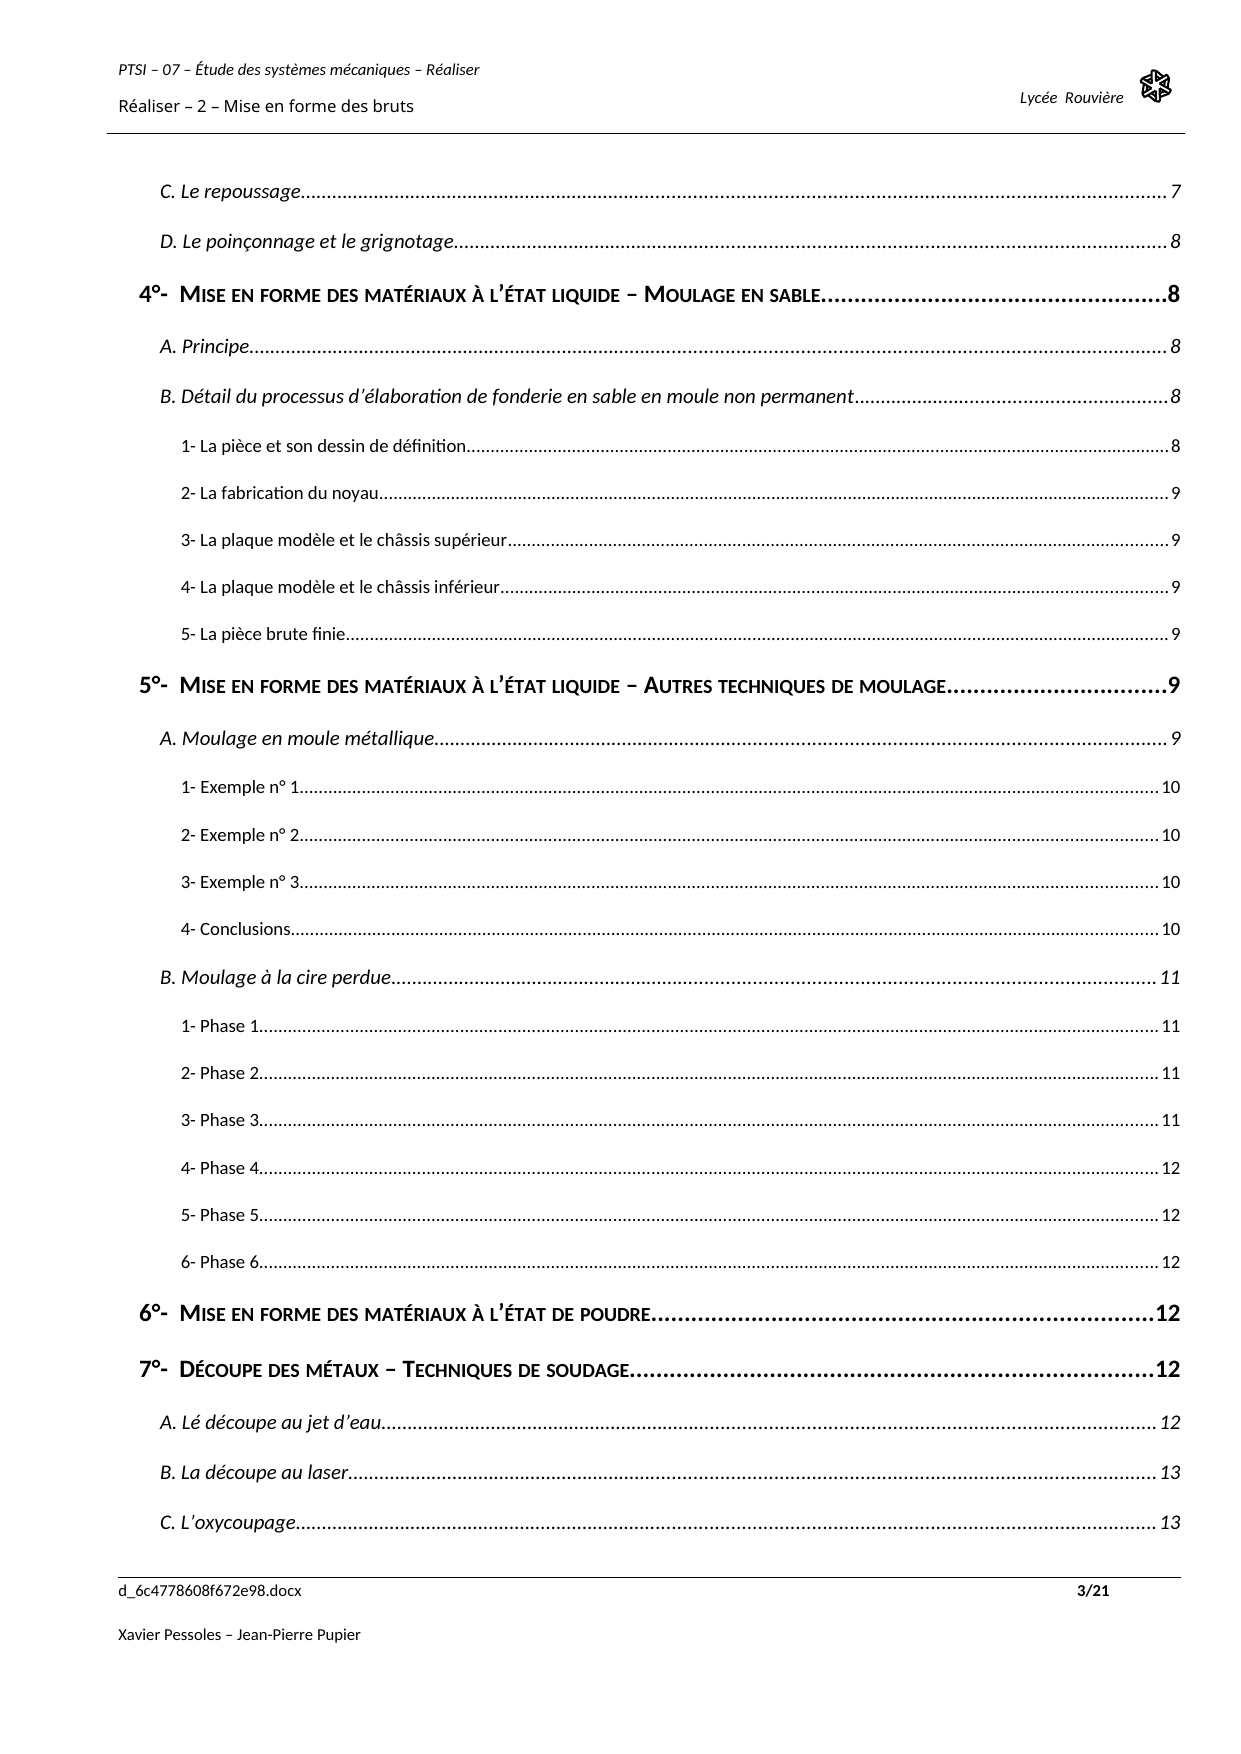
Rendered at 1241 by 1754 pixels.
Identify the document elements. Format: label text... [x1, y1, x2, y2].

text A. Moulage en moule métallique 9 [160, 726, 1181, 751]
text A. Lé découpe au jet d’eau 12 [160, 1409, 1181, 1434]
text 4°- Mise en forme des matériaux à l’état liquide – Moulage en sable 8 [139, 278, 1181, 308]
text 2- Phase 2 11 [181, 1061, 1181, 1084]
text 5- La pièce brute finie 9 [181, 622, 1181, 645]
text 2- Exemple n° 2 10 [181, 823, 1181, 846]
text 6°- Mise en forme des matériaux à l’état de poudre 12 [139, 1297, 1181, 1328]
text C. Le repoussage 7 [160, 178, 1181, 203]
text 3- La plaque modèle et le châssis supérieur 9 [181, 528, 1181, 551]
text D. Le poinçonnage et le grignotage 8 [160, 228, 1181, 253]
text 1- Exemple n° 1 10 [181, 776, 1181, 798]
text B. La découpe au laser 13 [160, 1459, 1181, 1484]
text 5- Phase 5 12 [181, 1203, 1181, 1226]
text 1- Phase 1 11 [181, 1014, 1181, 1037]
text 3- Exemple n° 3 10 [181, 870, 1181, 893]
text 3- Phase 3 11 [181, 1109, 1181, 1132]
text 4- Phase 4 12 [181, 1156, 1181, 1179]
text 2- La fabrication du noyau 9 [181, 481, 1181, 504]
text 5°- Mise en forme des matériaux à l’état liquide – Autres techniques de moulage 9 [139, 670, 1181, 700]
text B. Détail du processus d’élaboration de fonderie en sable en moule non permanent 8 [160, 384, 1181, 409]
text C. L’oxycoupage 13 [160, 1509, 1181, 1534]
text 6- Phase 6 12 [181, 1250, 1181, 1273]
text 4- La plaque modèle et le châssis inférieur 9 [181, 575, 1181, 598]
text B. Moulage à la cire perdue 11 [160, 964, 1181, 990]
text 4- Conclusions 10 [181, 917, 1181, 940]
text 1- La pièce et son dessin de définition 8 [181, 434, 1181, 457]
text 7°- Découpe des métaux – Techniques de soudage 12 [139, 1353, 1181, 1384]
text A. Principe 8 [160, 334, 1181, 359]
